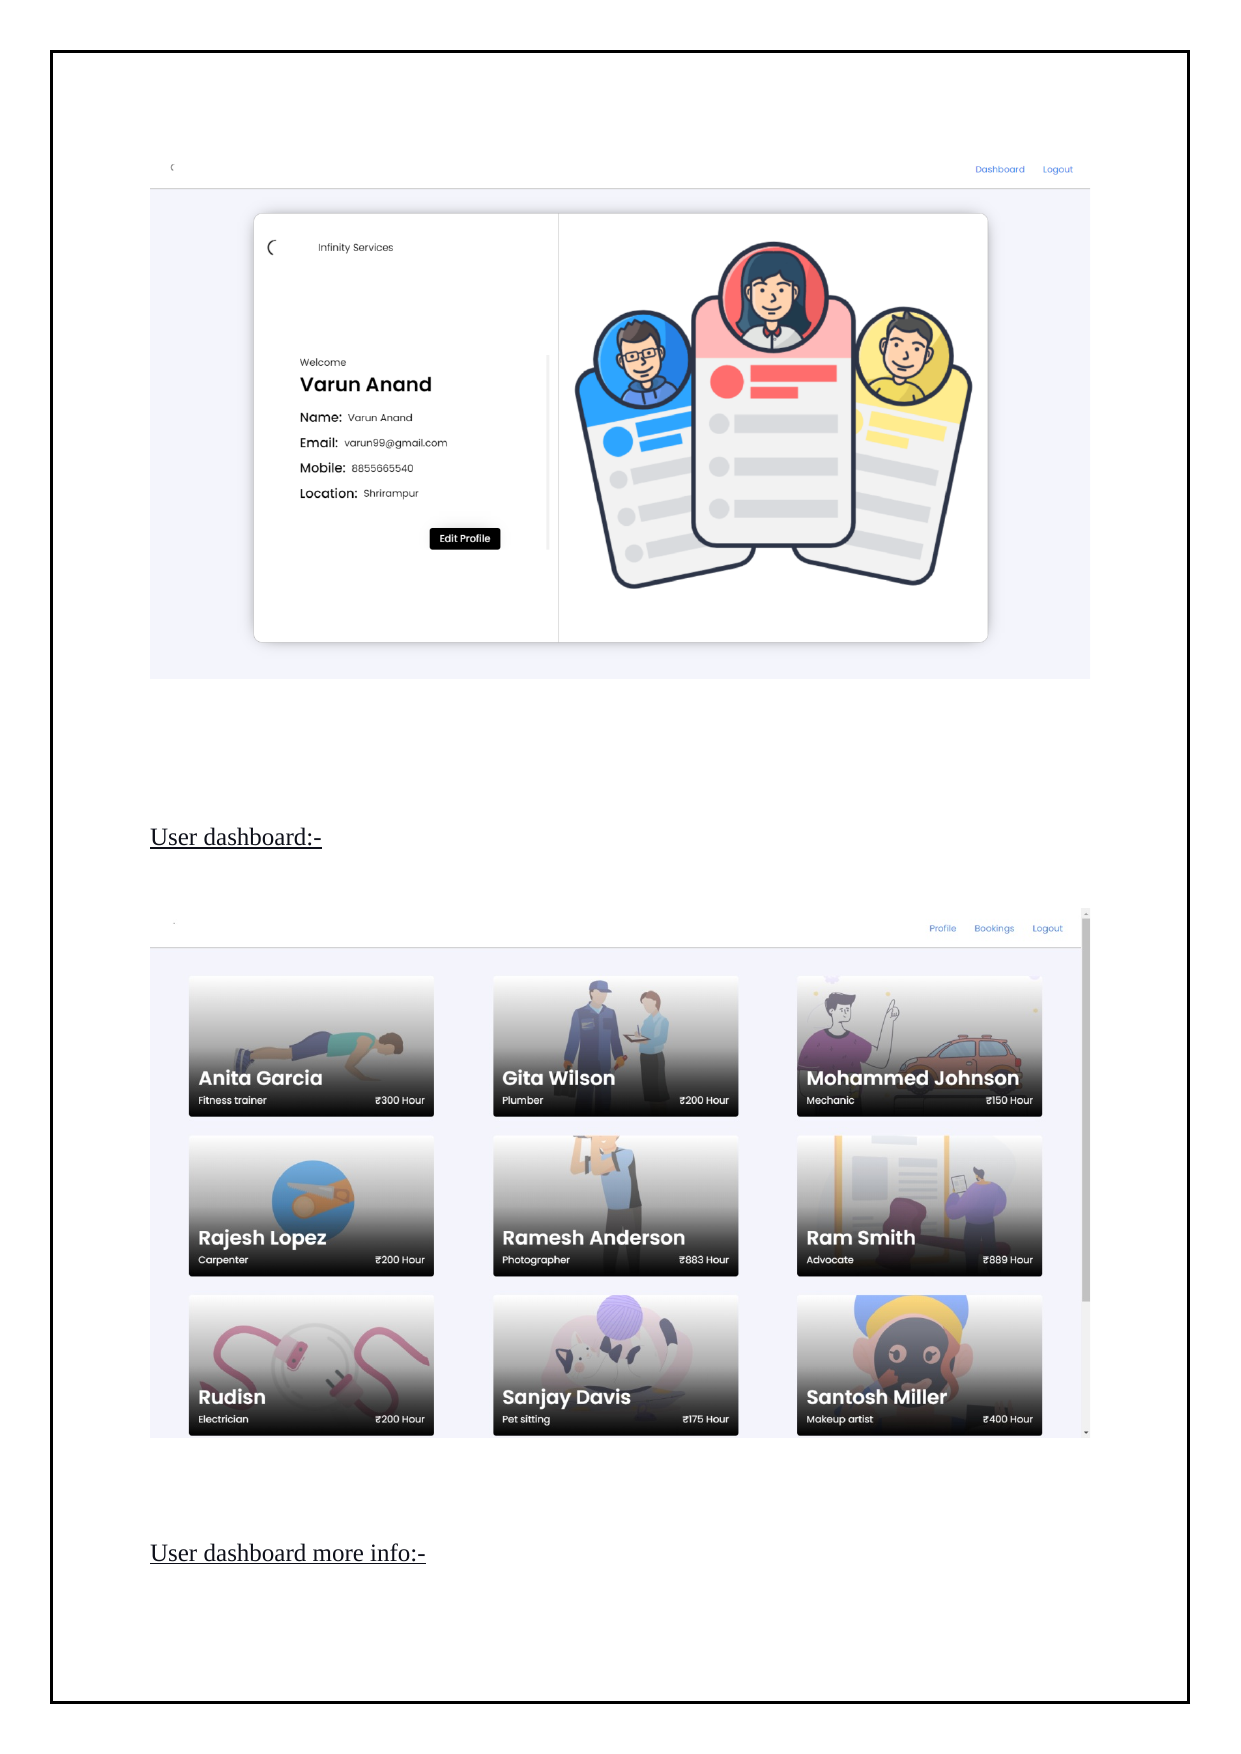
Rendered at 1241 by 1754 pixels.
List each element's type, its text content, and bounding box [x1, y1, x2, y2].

text User dashboard more info:- [150, 1538, 1090, 1566]
picture [150, 908, 1091, 1438]
text User dashboard:- [150, 822, 1090, 851]
picture [150, 150, 1091, 679]
